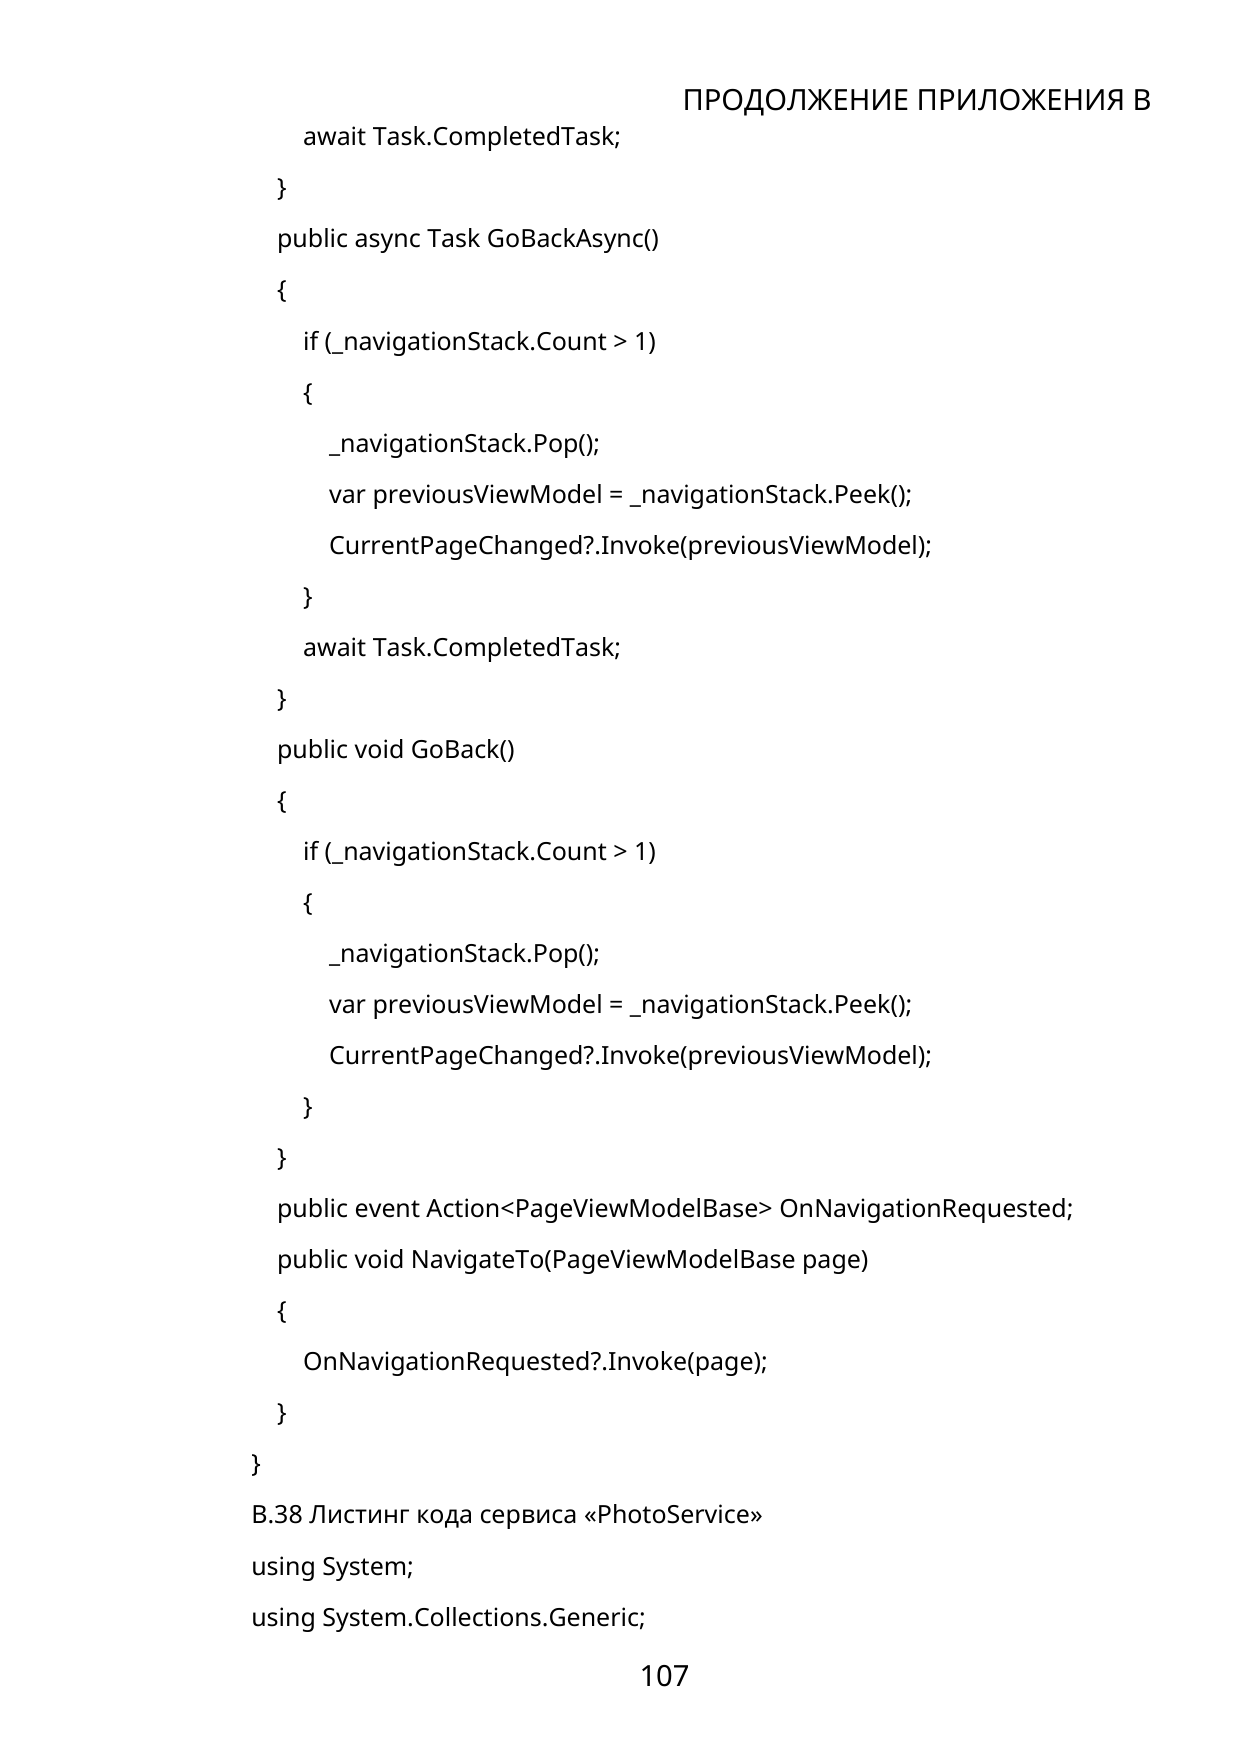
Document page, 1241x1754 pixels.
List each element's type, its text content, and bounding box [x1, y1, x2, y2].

text } [177, 1446, 1152, 1480]
text if (_navigationStack.Count > 1) [177, 323, 1152, 357]
text using System; [177, 1548, 1152, 1582]
text var previousViewModel = _navigationStack.Peek(); [177, 476, 1152, 510]
text } [177, 1395, 1152, 1429]
text } [177, 1089, 1152, 1123]
text } [177, 681, 1152, 714]
text await Task.CompletedTask; [177, 119, 1152, 153]
text CurrentPageChanged?.Invoke(previousViewModel); [177, 527, 1152, 561]
text } [177, 170, 1152, 204]
list Листинг кода сервиса «PhotoService» [177, 1497, 1152, 1531]
text { [177, 374, 1152, 408]
text { [177, 1293, 1152, 1327]
text _navigationStack.Pop(); [177, 425, 1152, 459]
text OnNavigationRequested?.Invoke(page); [177, 1344, 1152, 1378]
text public void NavigateTo(PageViewModelBase page) [177, 1242, 1152, 1276]
text _navigationStack.Pop(); [177, 936, 1152, 970]
text { [177, 885, 1152, 919]
text { [177, 783, 1152, 817]
text CurrentPageChanged?.Invoke(previousViewModel); [177, 1038, 1152, 1072]
text public async Task GoBackAsync() [177, 221, 1152, 255]
text public event Action<PageViewModelBase> OnNavigationRequested; [177, 1191, 1152, 1225]
text using System.Collections.Generic; [177, 1599, 1152, 1633]
text if (_navigationStack.Count > 1) [177, 834, 1152, 868]
text var previousViewModel = _navigationStack.Peek(); [177, 987, 1152, 1021]
text { [177, 272, 1152, 306]
text } [177, 578, 1152, 612]
text public void GoBack() [177, 732, 1152, 766]
text } [177, 1140, 1152, 1174]
text await Task.CompletedTask; [177, 629, 1152, 663]
